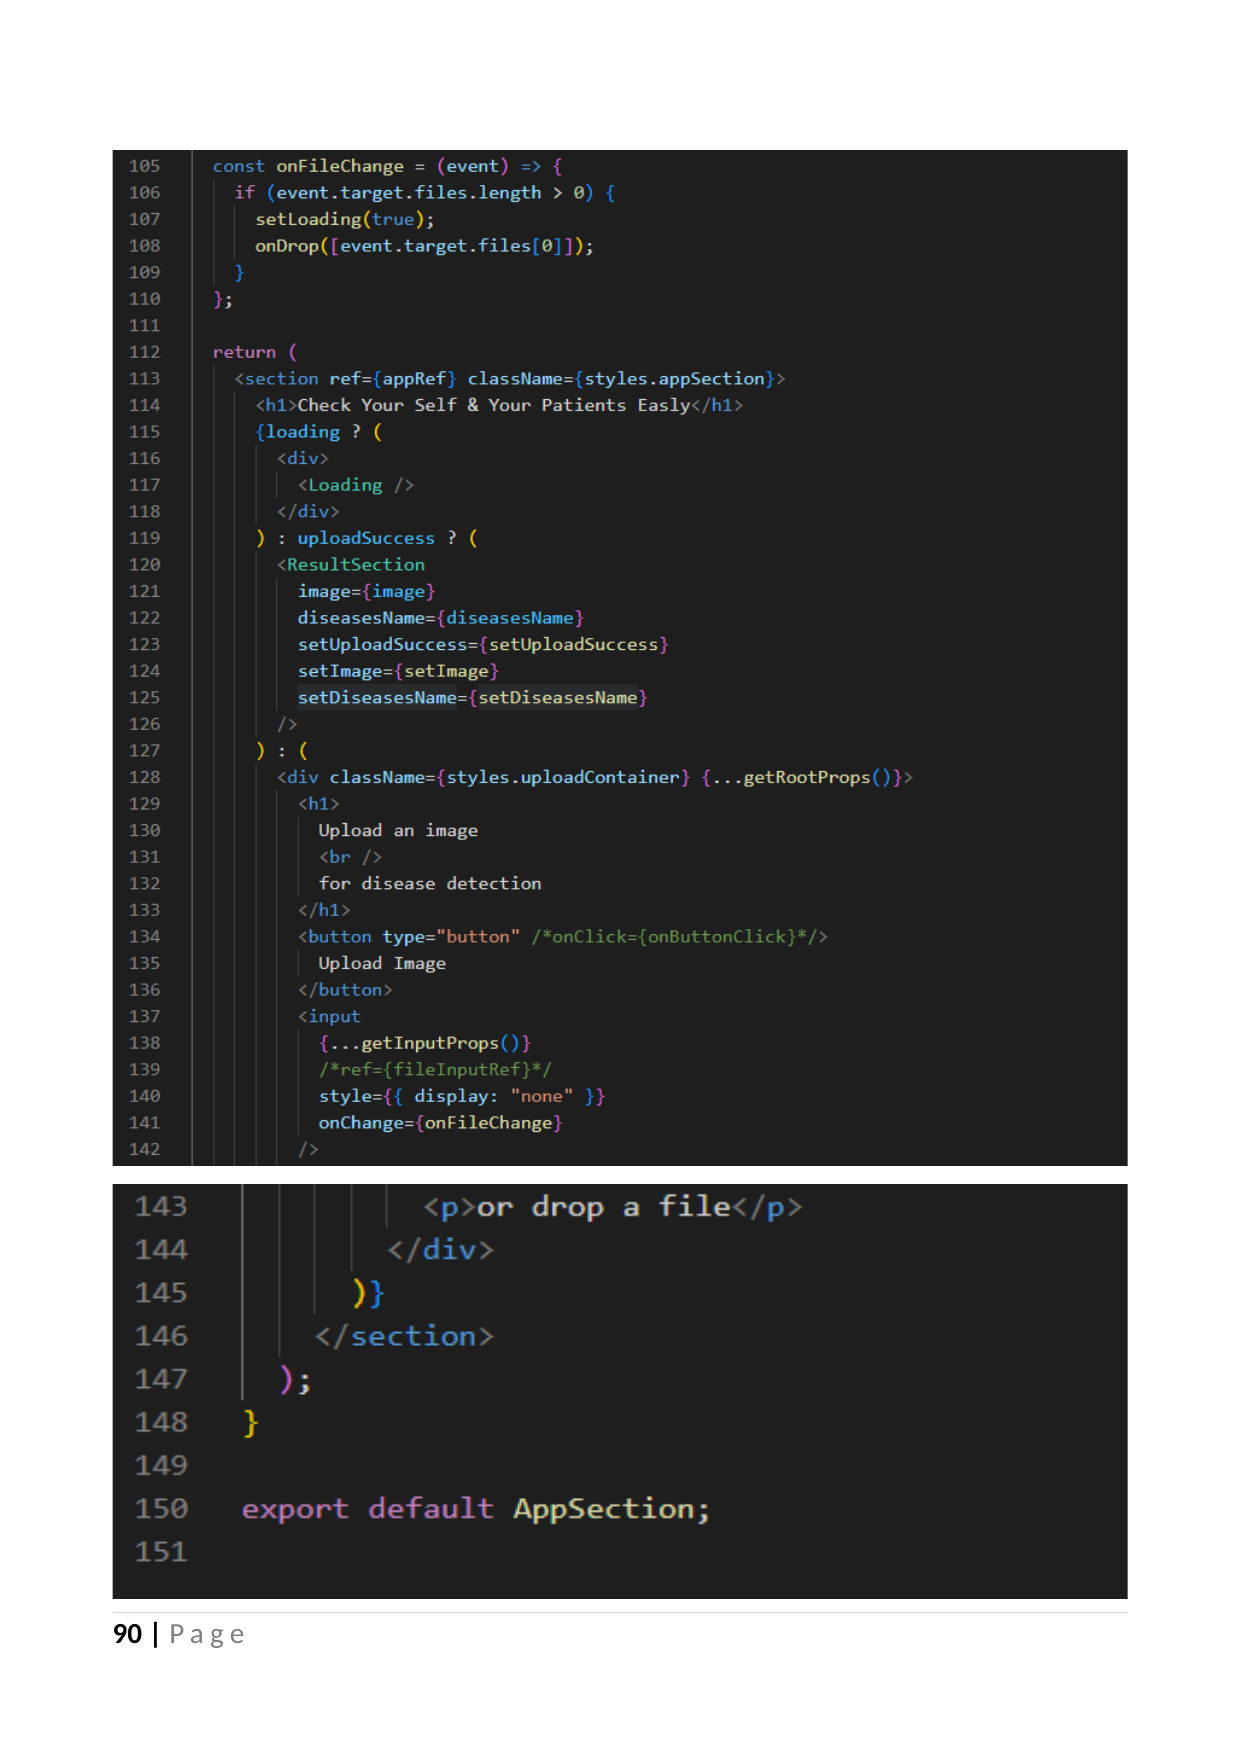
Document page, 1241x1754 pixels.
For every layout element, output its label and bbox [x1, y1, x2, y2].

picture [112, 150, 1128, 1166]
picture [112, 1184, 1128, 1599]
